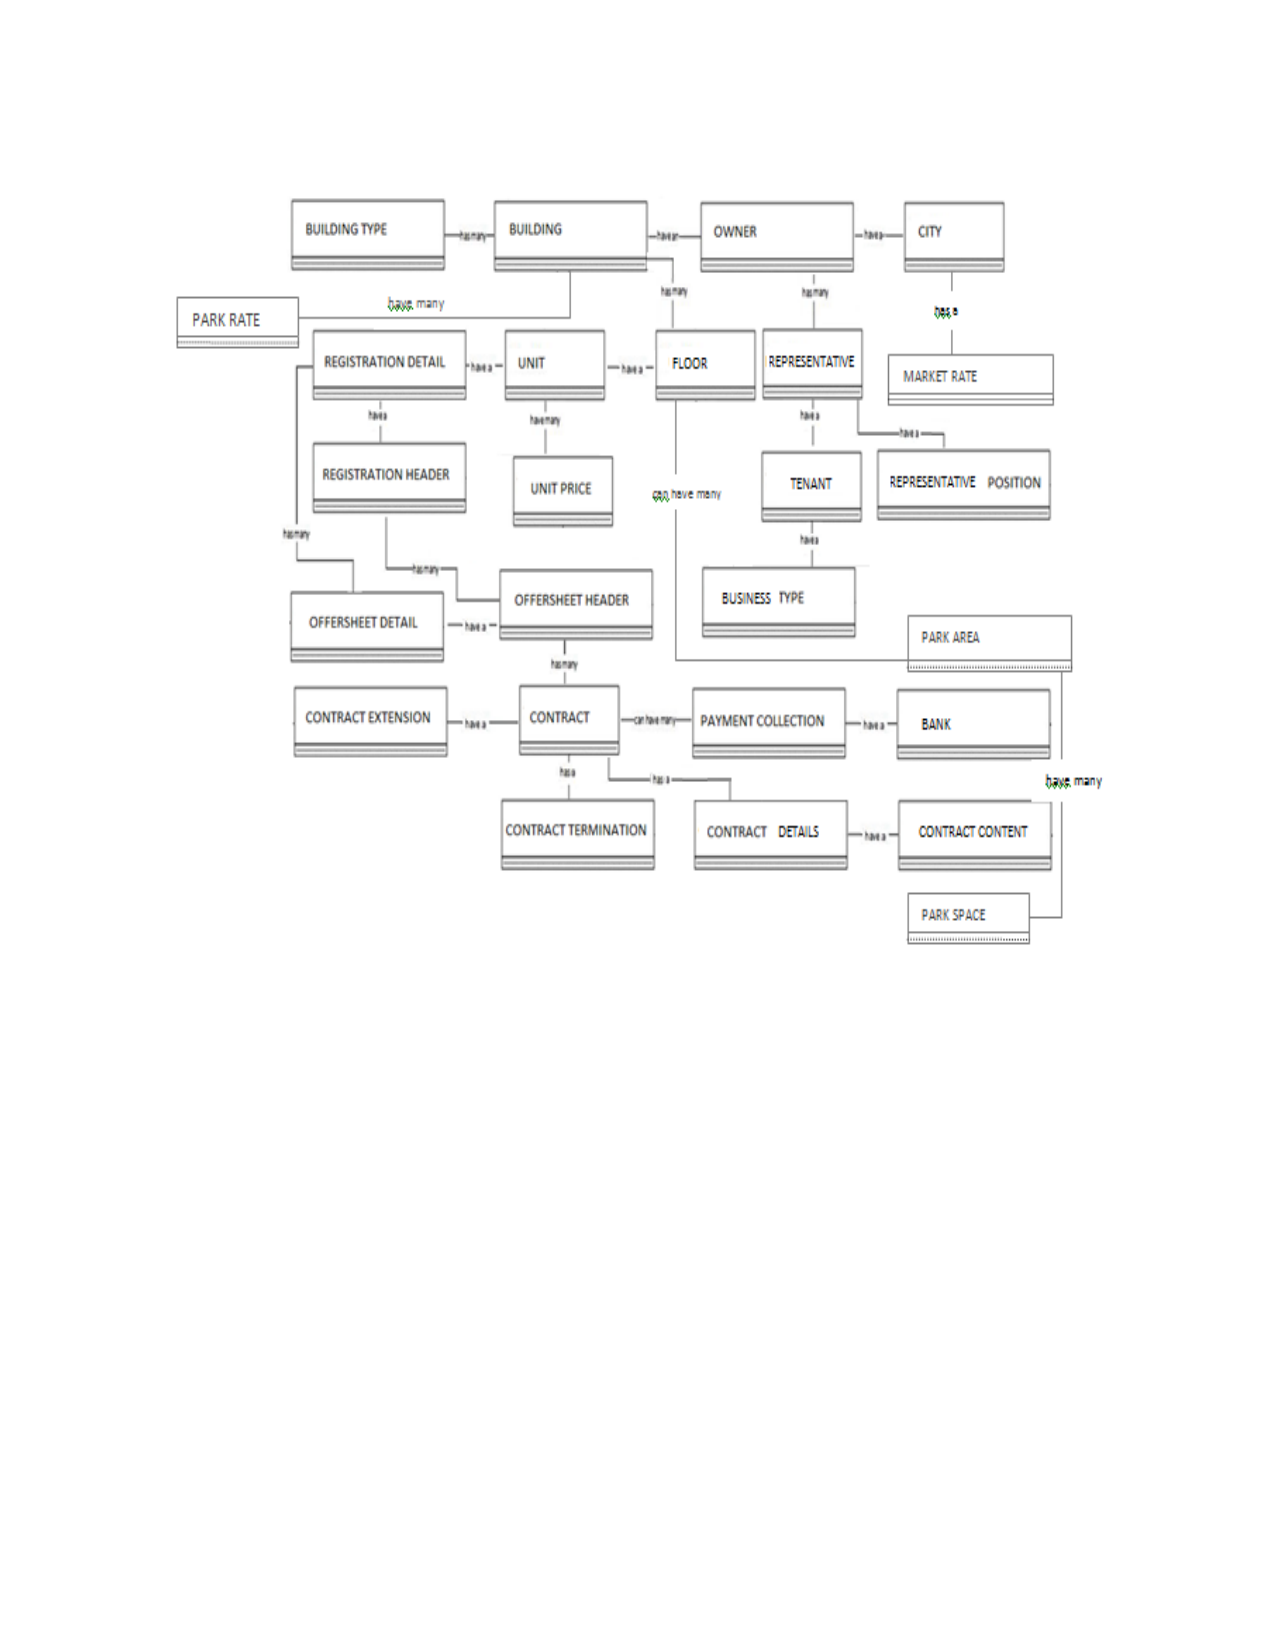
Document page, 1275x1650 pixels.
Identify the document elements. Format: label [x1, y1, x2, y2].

picture [150, 150, 1125, 967]
